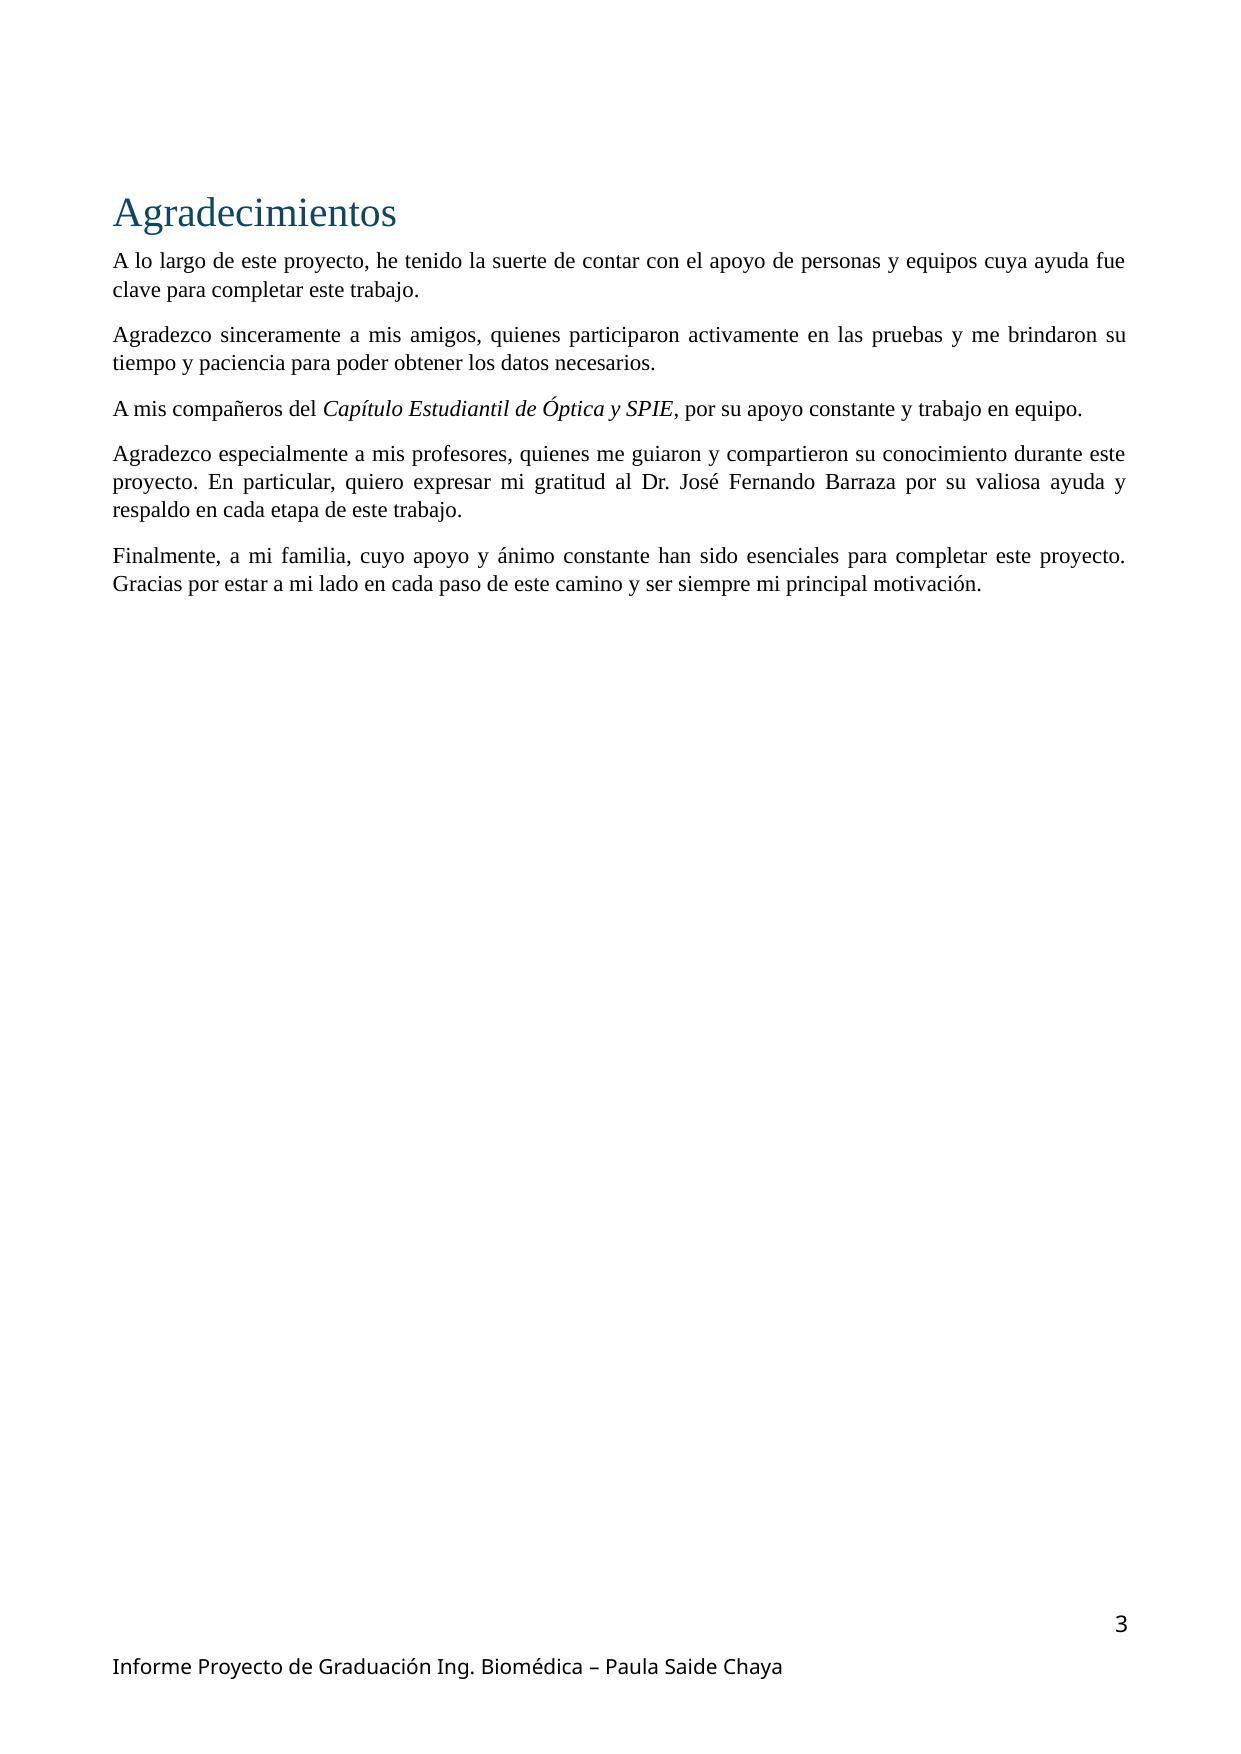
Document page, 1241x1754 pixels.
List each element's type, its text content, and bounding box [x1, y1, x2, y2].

text A lo largo de este proyecto, he tenido la suerte de contar con el apoyo de personas y equipos cuya ayuda fue clave para completar este trabajo. [112, 247, 1128, 302]
subtitle Agradecimientos [112, 187, 1128, 235]
text A mis compañeros del Capítulo Estudiantil de Óptica y SPIE, por su apoyo constante y trabajo en equipo. [112, 394, 1128, 421]
text Agradezco sinceramente a mis amigos, quienes participaron activamente en las pruebas y me brindaron su tiempo y paciencia para poder obtener los datos necesarios. [112, 321, 1128, 376]
text Agradezco especialmente a mis profesores, quienes me guiaron y compartieron su conocimiento durante este proyecto. En particular, quiero expresar mi gratitud al Dr. José Fernando Barraza por su valiosa ayuda y respaldo en cada etapa de este trabajo. [112, 440, 1128, 523]
text Finalmente, a mi familia, cuyo apoyo y ánimo constante han sido esenciales para completar este proyecto. Gracias por estar a mi lado en cada paso de este camino y ser siempre mi principal motivación. [112, 542, 1128, 596]
